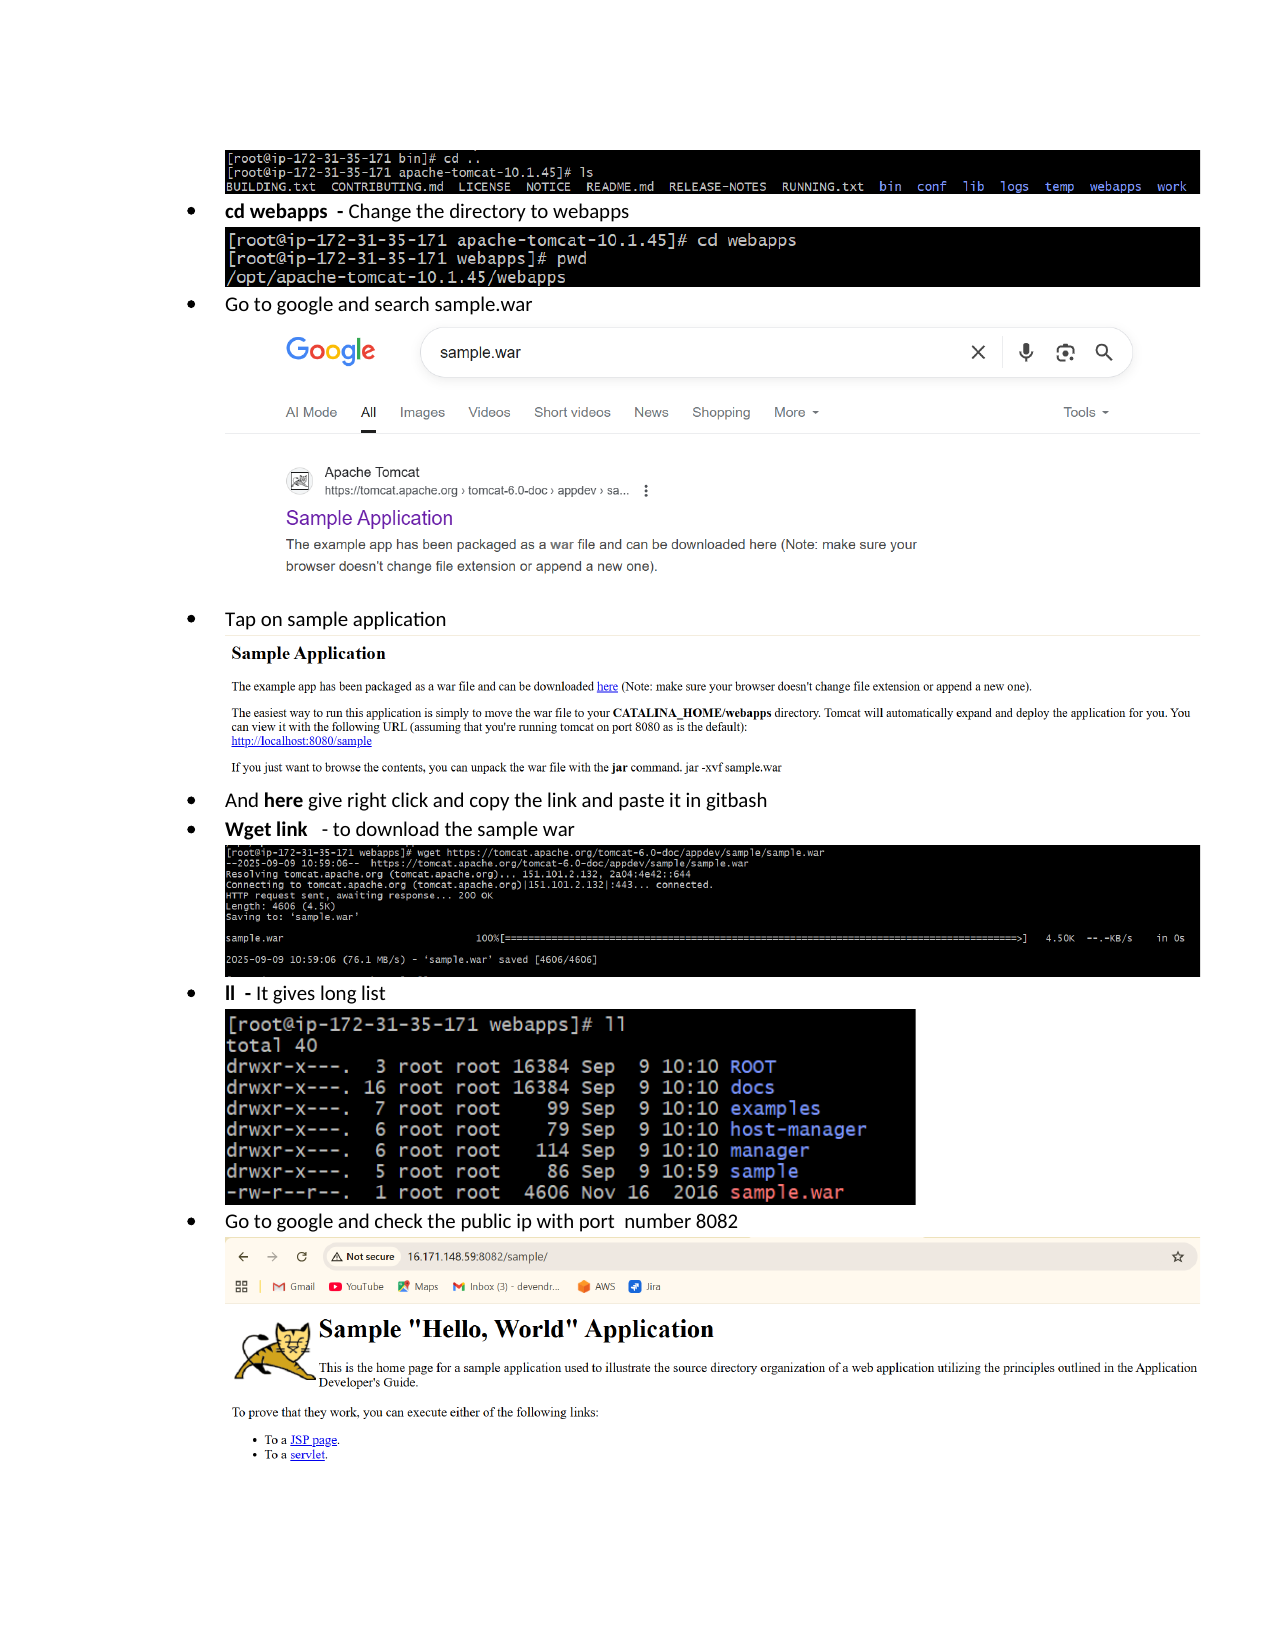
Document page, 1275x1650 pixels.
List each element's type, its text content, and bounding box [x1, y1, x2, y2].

list Go to google and search sample.war [187, 291, 1125, 317]
list ll - It gives long list [187, 980, 1125, 1006]
list Tap on sample application [187, 606, 1125, 631]
list And here give right click and copy the link and paste it in gitbash [187, 787, 1125, 813]
list Go to google and check the public ip with port number 8082 [187, 1208, 1125, 1234]
picture [225, 1237, 1200, 1491]
picture [225, 150, 1200, 194]
picture [225, 635, 1200, 784]
picture [225, 320, 1200, 602]
list Wget link - to download the sample war [187, 817, 1125, 842]
list cd webapps - Change the directory to webapps [187, 198, 1125, 223]
picture [225, 845, 1200, 977]
picture [225, 1009, 916, 1205]
picture [225, 227, 1200, 287]
